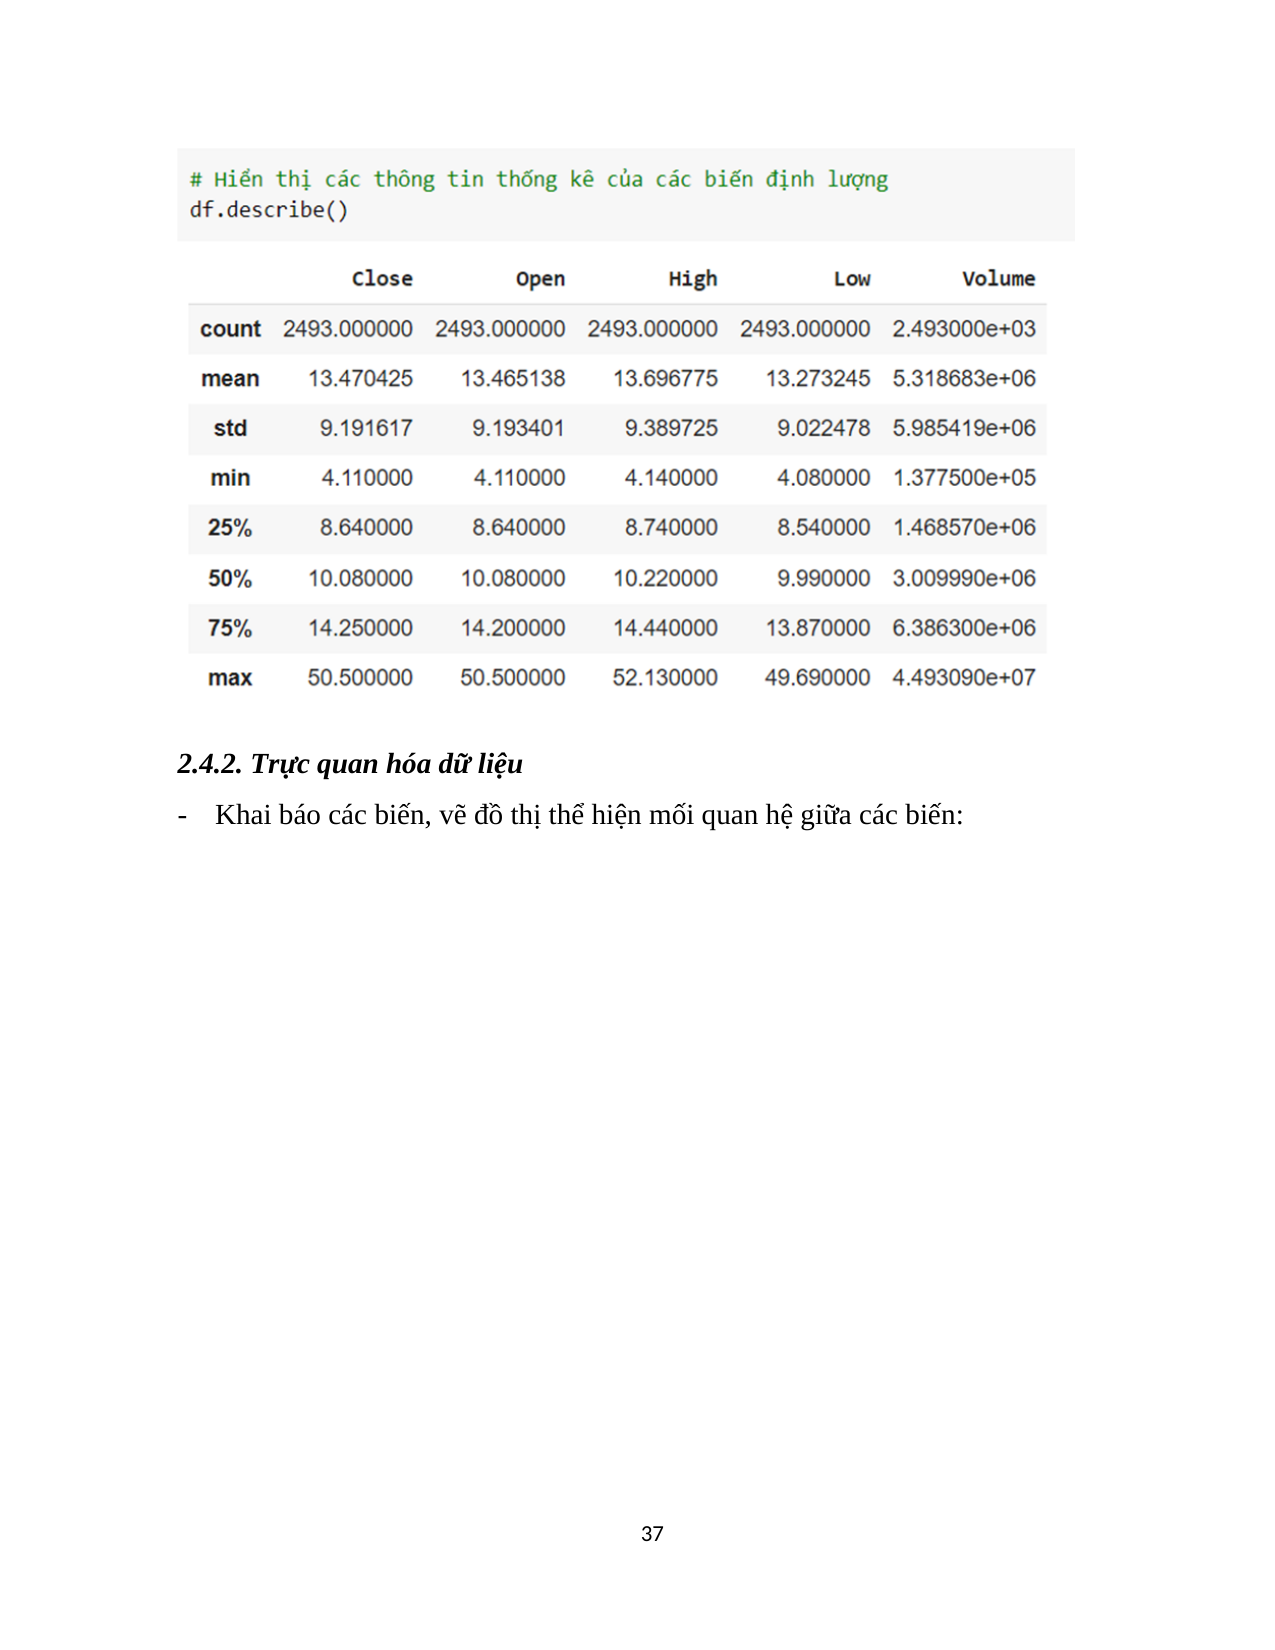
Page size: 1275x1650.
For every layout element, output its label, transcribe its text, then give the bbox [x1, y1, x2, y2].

subtitle 2.4.2. Trực quan hóa dữ liệu [177, 747, 1127, 780]
picture [177, 147, 1075, 716]
list Khai báo các biến, vẽ đồ thị thể hiện mối quan hệ giữa các biến: [177, 797, 1127, 831]
